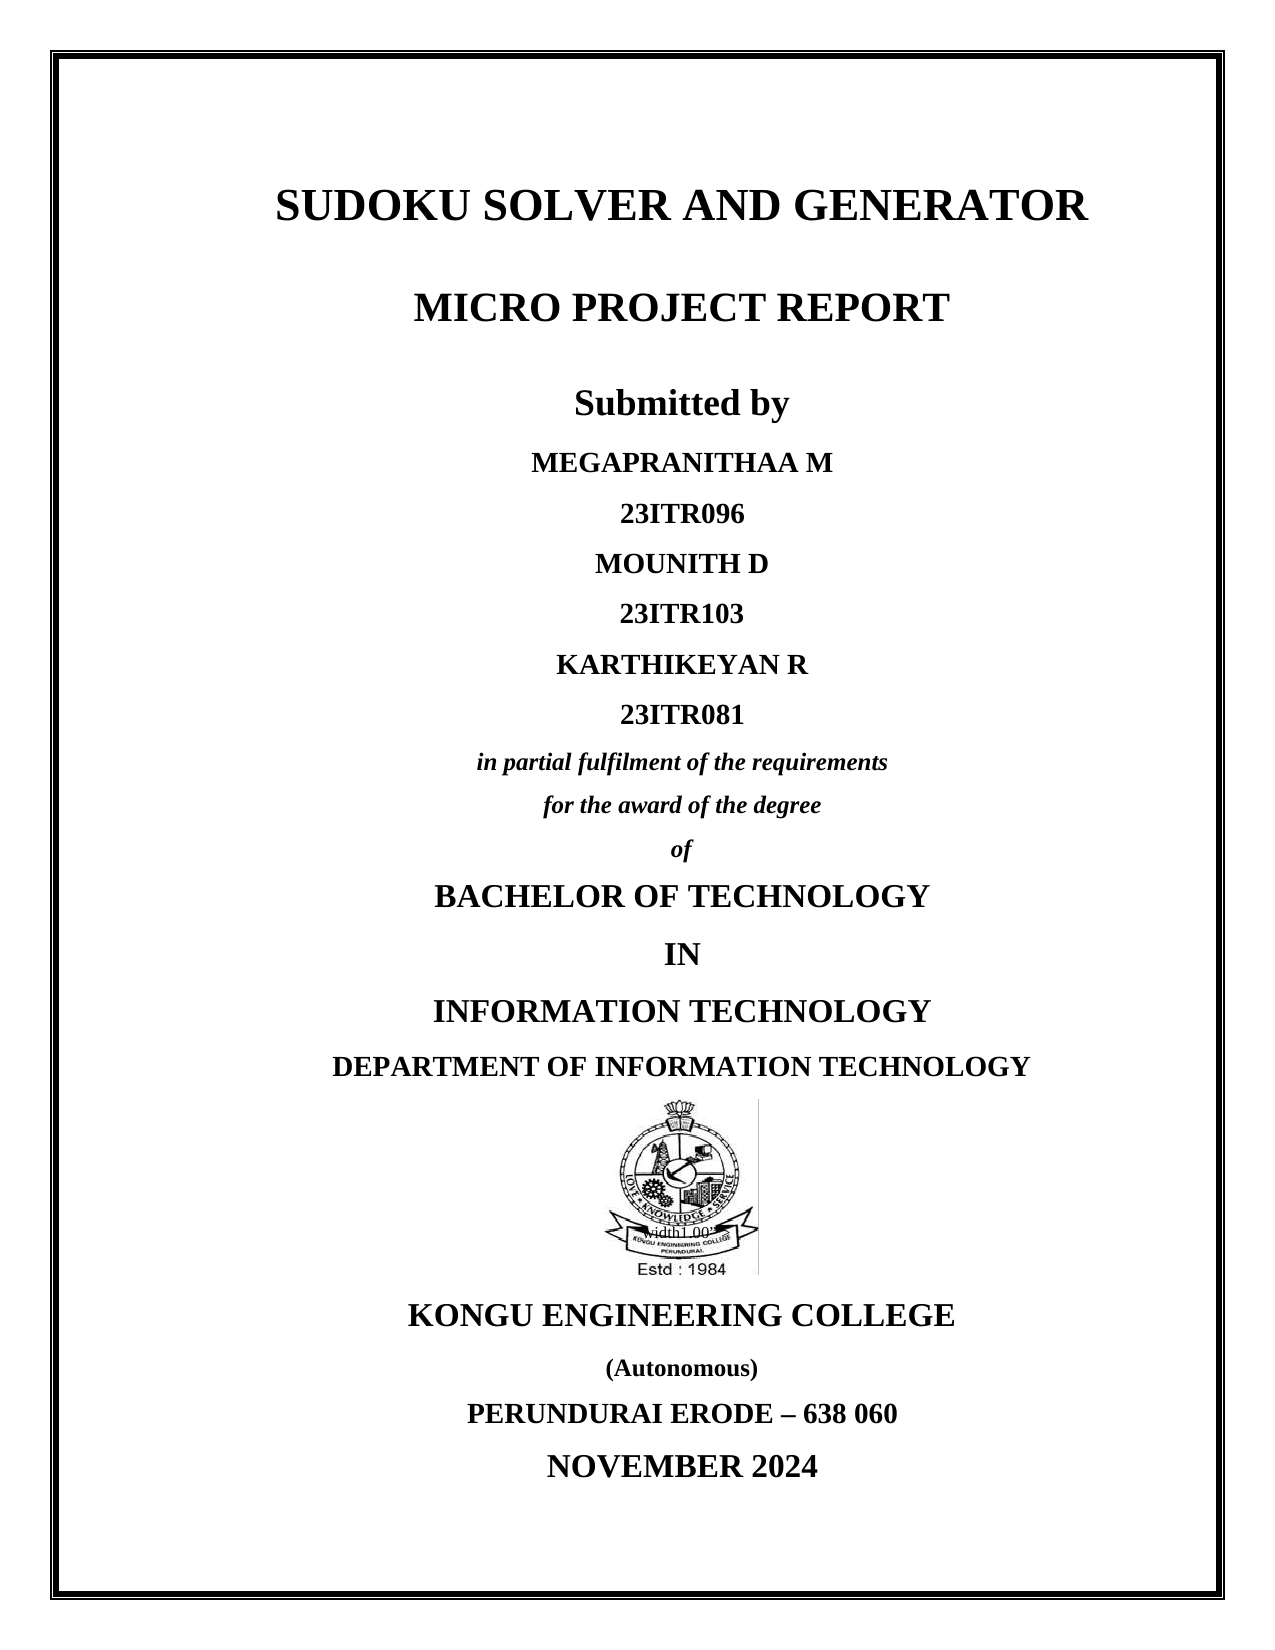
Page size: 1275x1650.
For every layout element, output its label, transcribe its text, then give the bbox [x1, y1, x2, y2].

picture [604, 1099, 759, 1277]
text INFORMATION TECHNOLOGY [208, 992, 1157, 1030]
subtitle MOUNITH D [207, 546, 1157, 580]
subtitle KONGU ENGINEERING COLLEGE [207, 1296, 1157, 1334]
subtitle of [208, 834, 1157, 862]
text PERUNDURAI ERODE – 638 060 [208, 1396, 1157, 1430]
subtitle KARTHIKEYAN R [208, 647, 1157, 680]
subtitle 23ITR096 [208, 496, 1157, 529]
subtitle in partial fulfilment of the requirements [208, 747, 1157, 776]
subtitle MEGAPRANITHAA M [208, 446, 1157, 479]
text NOVEMBER 2024 [208, 1446, 1157, 1485]
subtitle (Autonomous) [207, 1353, 1157, 1382]
subtitle DEPARTMENT OF INFORMATION TECHNOLOGY [207, 1049, 1157, 1083]
subtitle BACHELOR OF TECHNOLOGY [208, 877, 1157, 915]
subtitle Submitted by [207, 381, 1157, 424]
subtitle 23ITR081 [208, 697, 1157, 731]
subtitle for the award of the degree [208, 791, 1157, 819]
subtitle MICRO PROJECT REPORT [207, 283, 1157, 331]
subtitle SUDOKU SOLVER AND GENERATOR [207, 177, 1157, 230]
text IN [208, 934, 1157, 973]
subtitle 23ITR103 [207, 596, 1157, 630]
